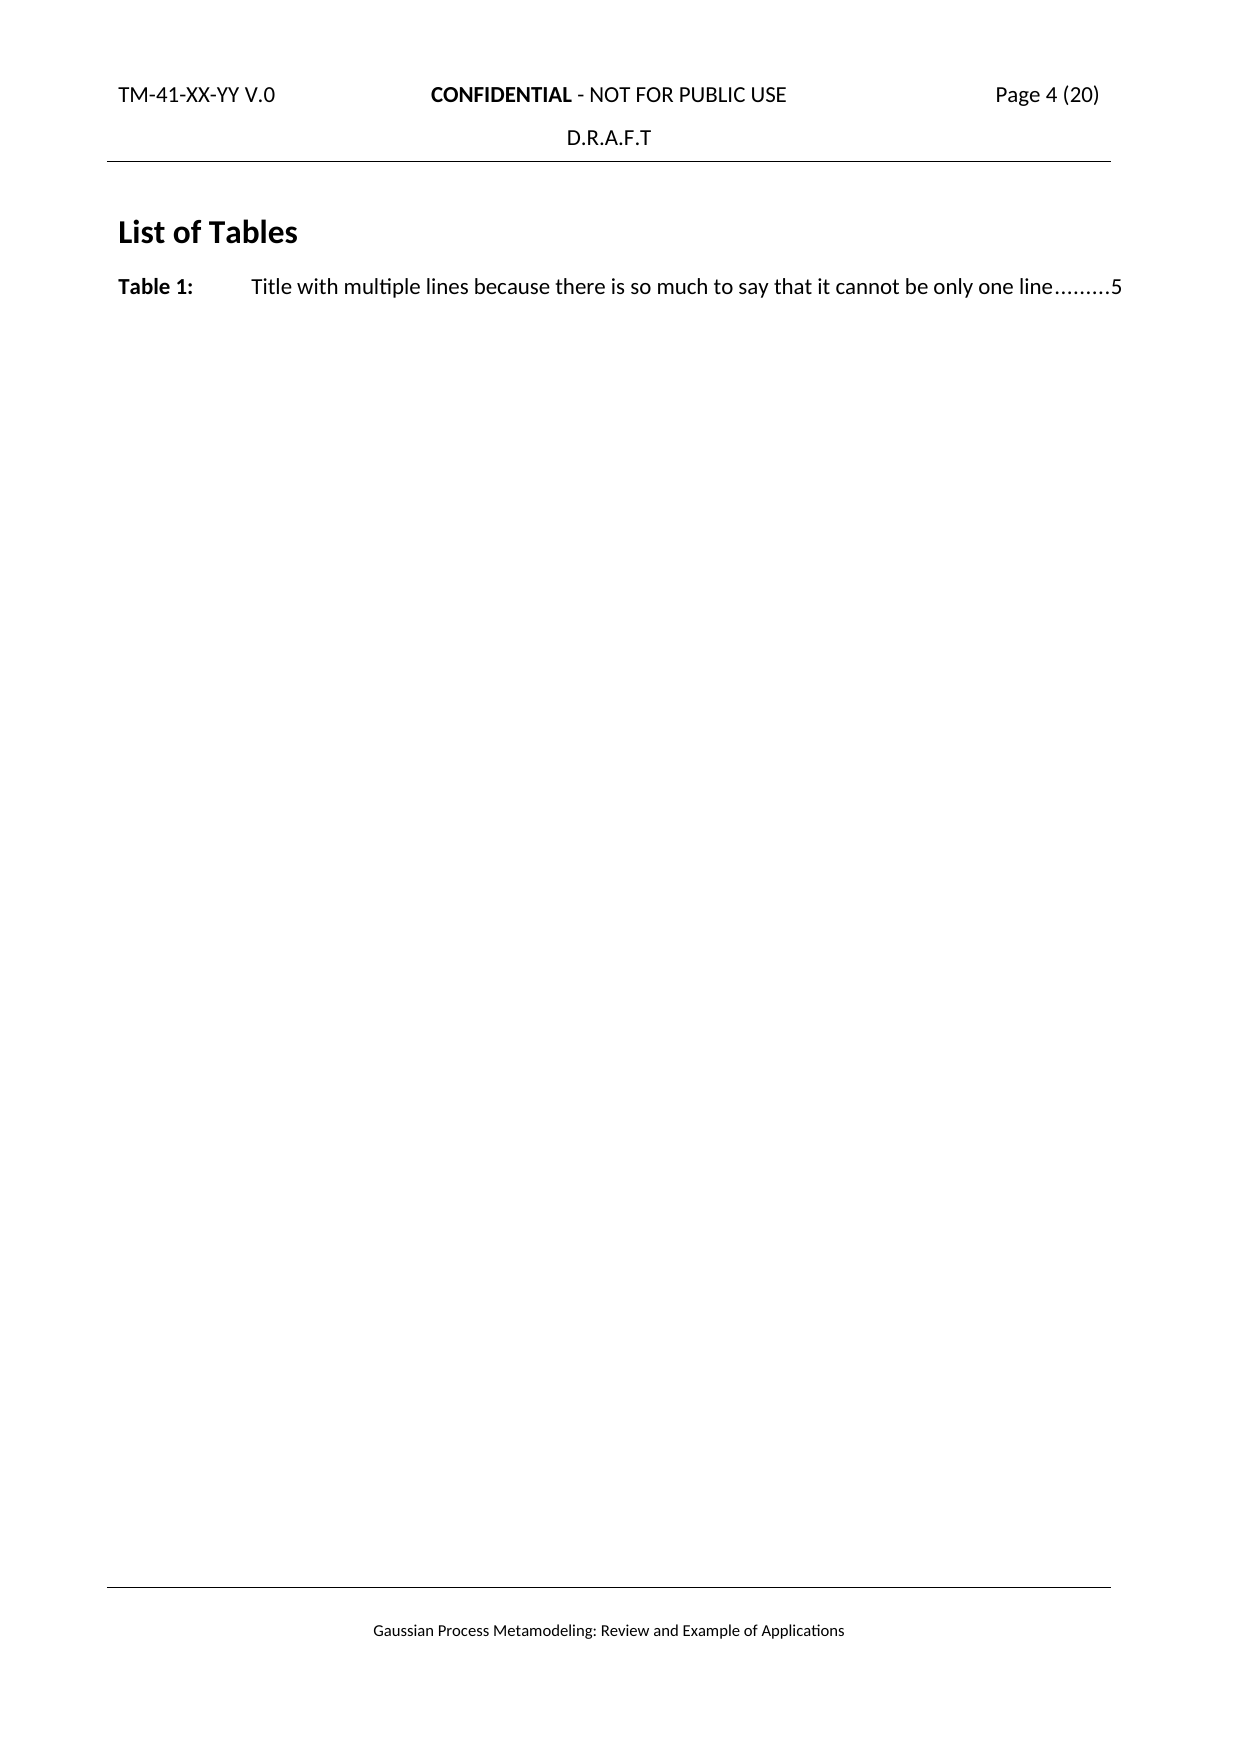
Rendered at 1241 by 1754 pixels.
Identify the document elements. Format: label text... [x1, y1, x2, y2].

subtitle List of Tables [118, 211, 1122, 252]
text Table 1: Title with multiple lines because there is so much to say that it cannot be only one line 5 [118, 272, 1122, 300]
